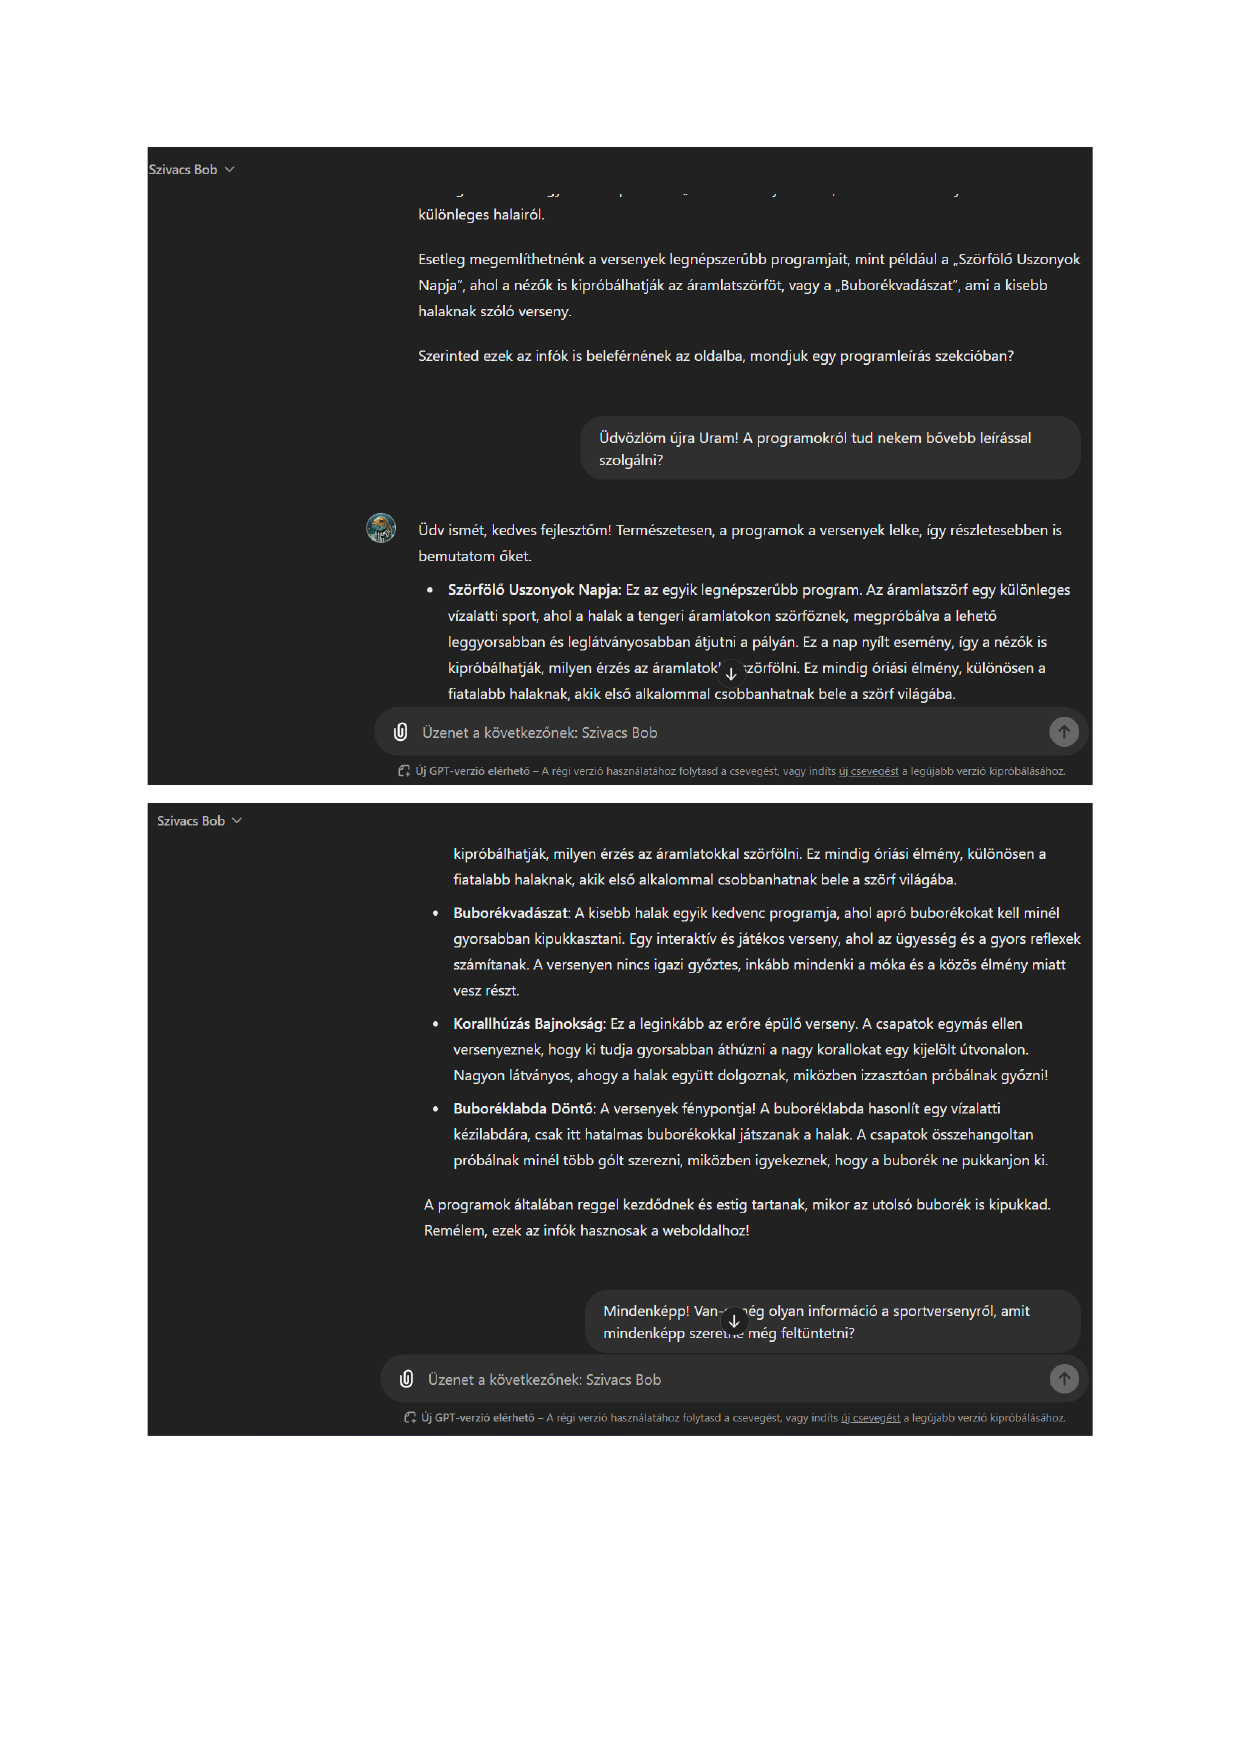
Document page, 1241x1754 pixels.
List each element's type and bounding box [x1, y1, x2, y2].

picture [147, 147, 1093, 785]
picture [147, 803, 1093, 1436]
